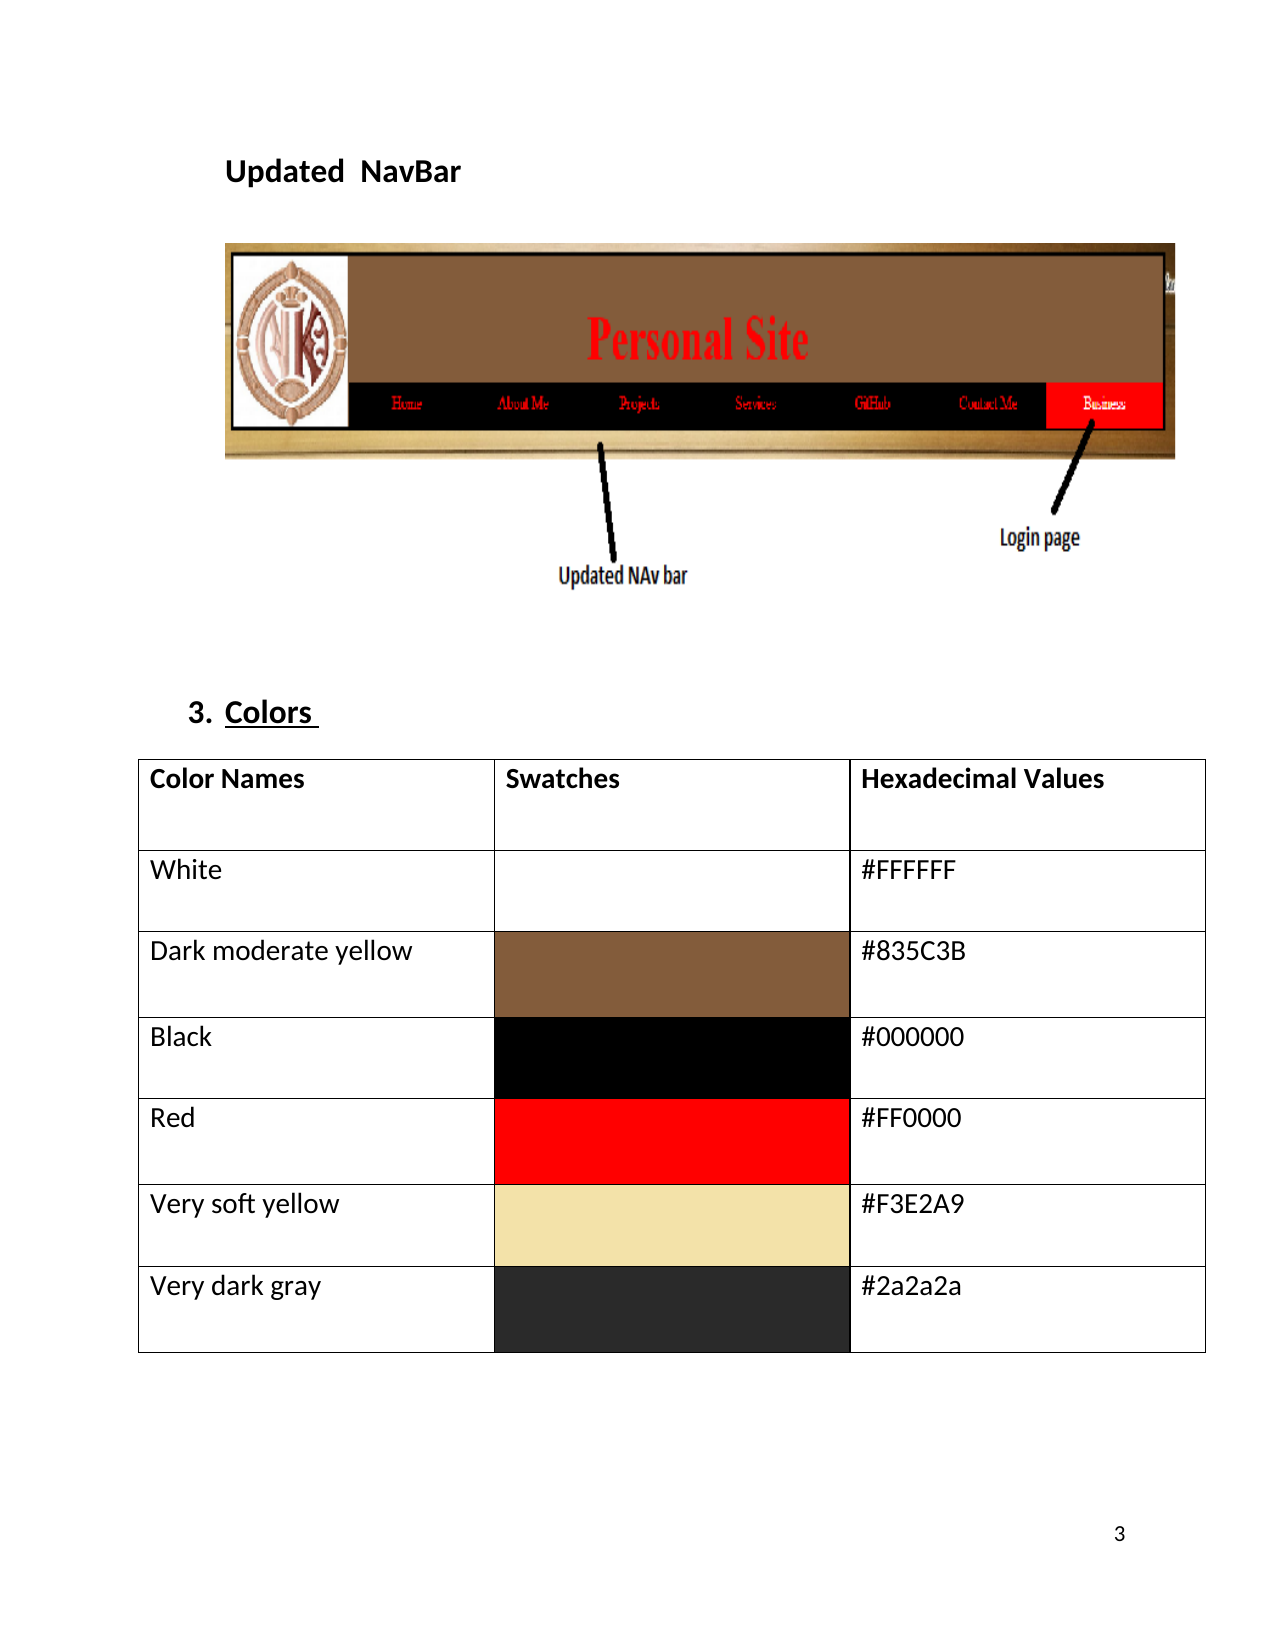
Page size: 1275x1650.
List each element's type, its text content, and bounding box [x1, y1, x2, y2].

table_header Swatches [495, 760, 849, 850]
table_cell #F3E2A9 [851, 1185, 1205, 1266]
picture [225, 243, 1202, 594]
table_cell #FFFFFF [851, 851, 1205, 931]
table_cell [495, 1018, 849, 1098]
table_cell [495, 1267, 849, 1352]
table_cell #FF0000 [851, 1099, 1205, 1184]
list Colors [187, 691, 1125, 732]
table_header Hexadecimal Values [851, 760, 1205, 850]
table_cell [495, 851, 849, 931]
table_cell Red [139, 1099, 494, 1184]
table_cell [495, 1185, 849, 1266]
table_cell [495, 932, 849, 1017]
table_cell Very dark gray [139, 1267, 494, 1352]
table_cell #000000 [851, 1018, 1205, 1098]
table_cell Dark moderate yellow [139, 932, 494, 1017]
table_cell #2a2a2a [851, 1267, 1205, 1352]
table_cell #835C3B [851, 932, 1205, 1017]
table_cell White [139, 851, 494, 931]
table_cell Very soft yellow [139, 1185, 494, 1266]
table_header Color Names [139, 760, 494, 850]
table_cell Black [139, 1018, 494, 1098]
list Updated NavBar [225, 150, 1125, 191]
table_cell [495, 1099, 849, 1184]
